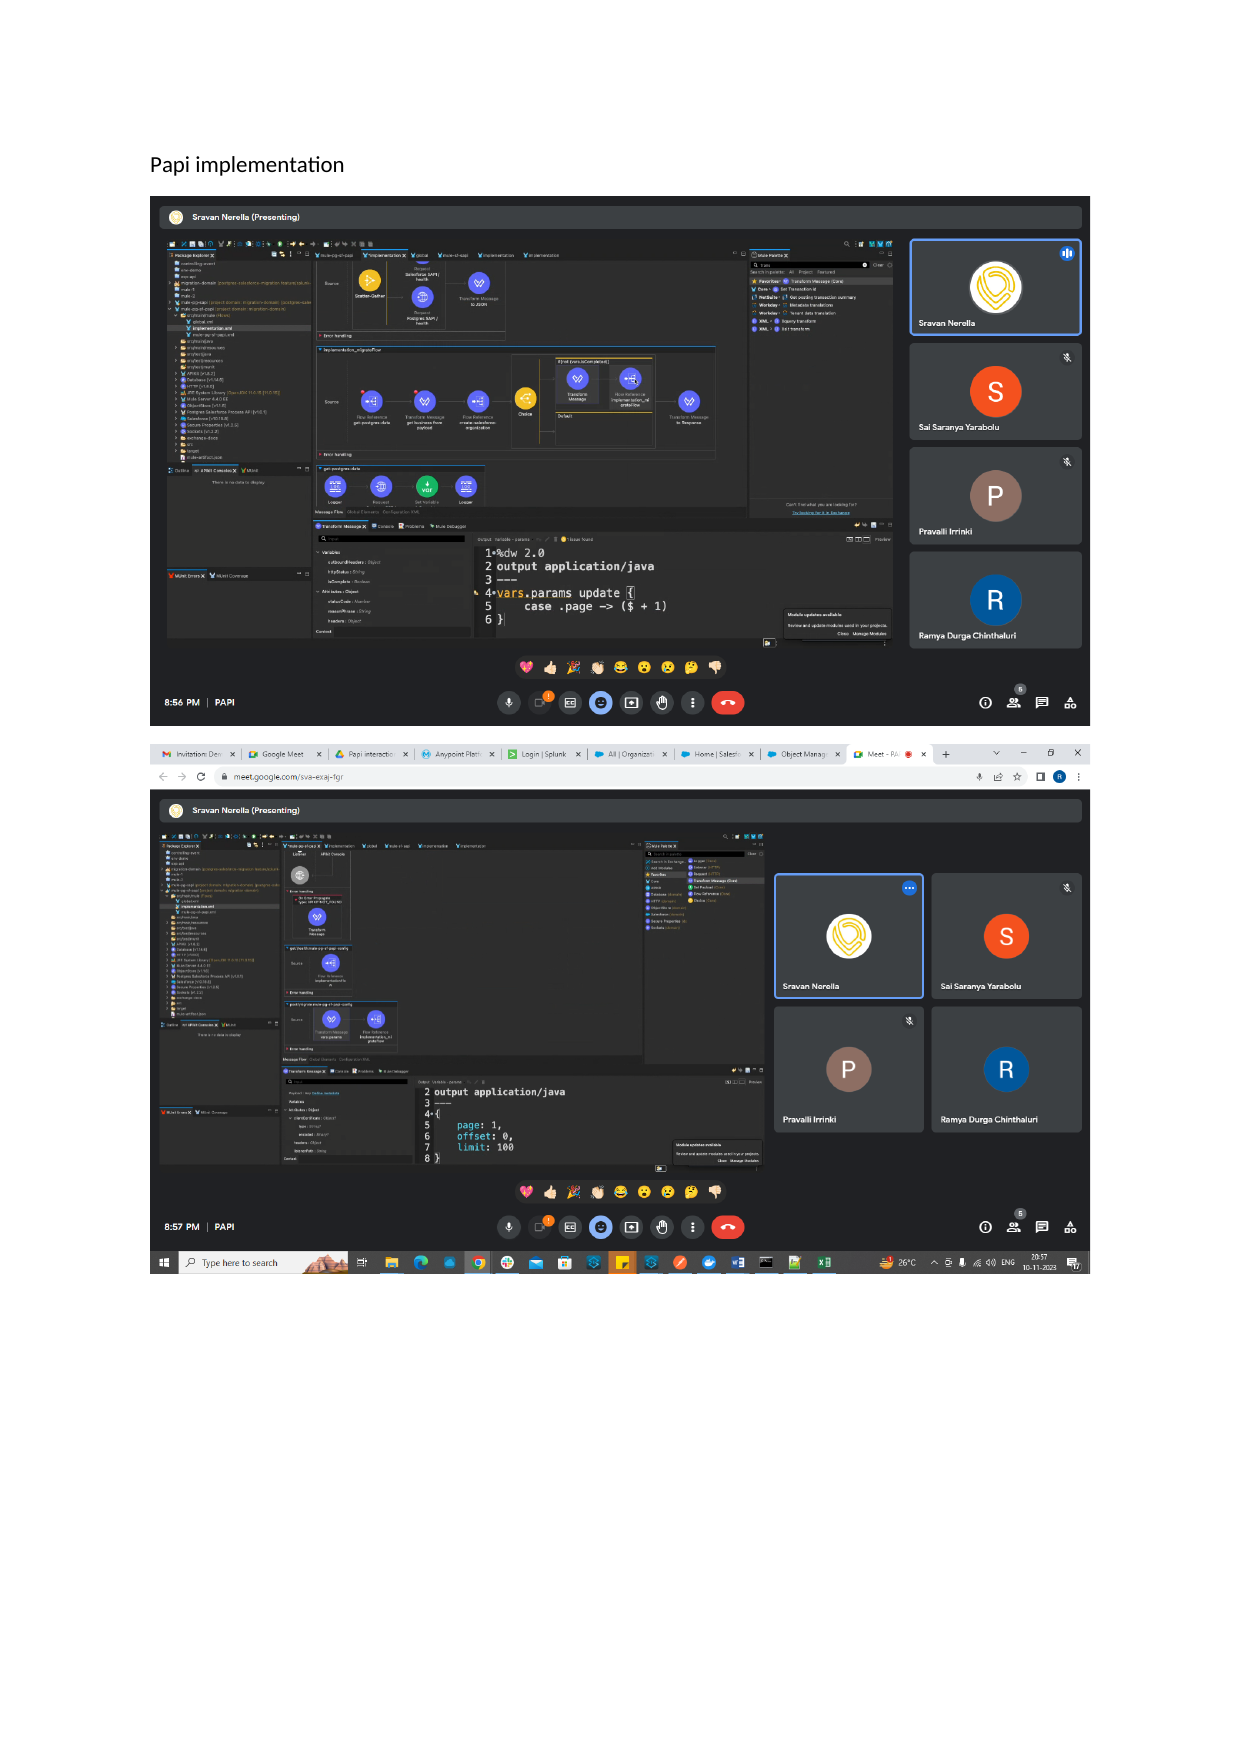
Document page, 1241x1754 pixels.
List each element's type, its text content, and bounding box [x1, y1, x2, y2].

picture [150, 196, 1091, 726]
text Papi implementation [150, 150, 1090, 178]
picture [150, 744, 1091, 1274]
